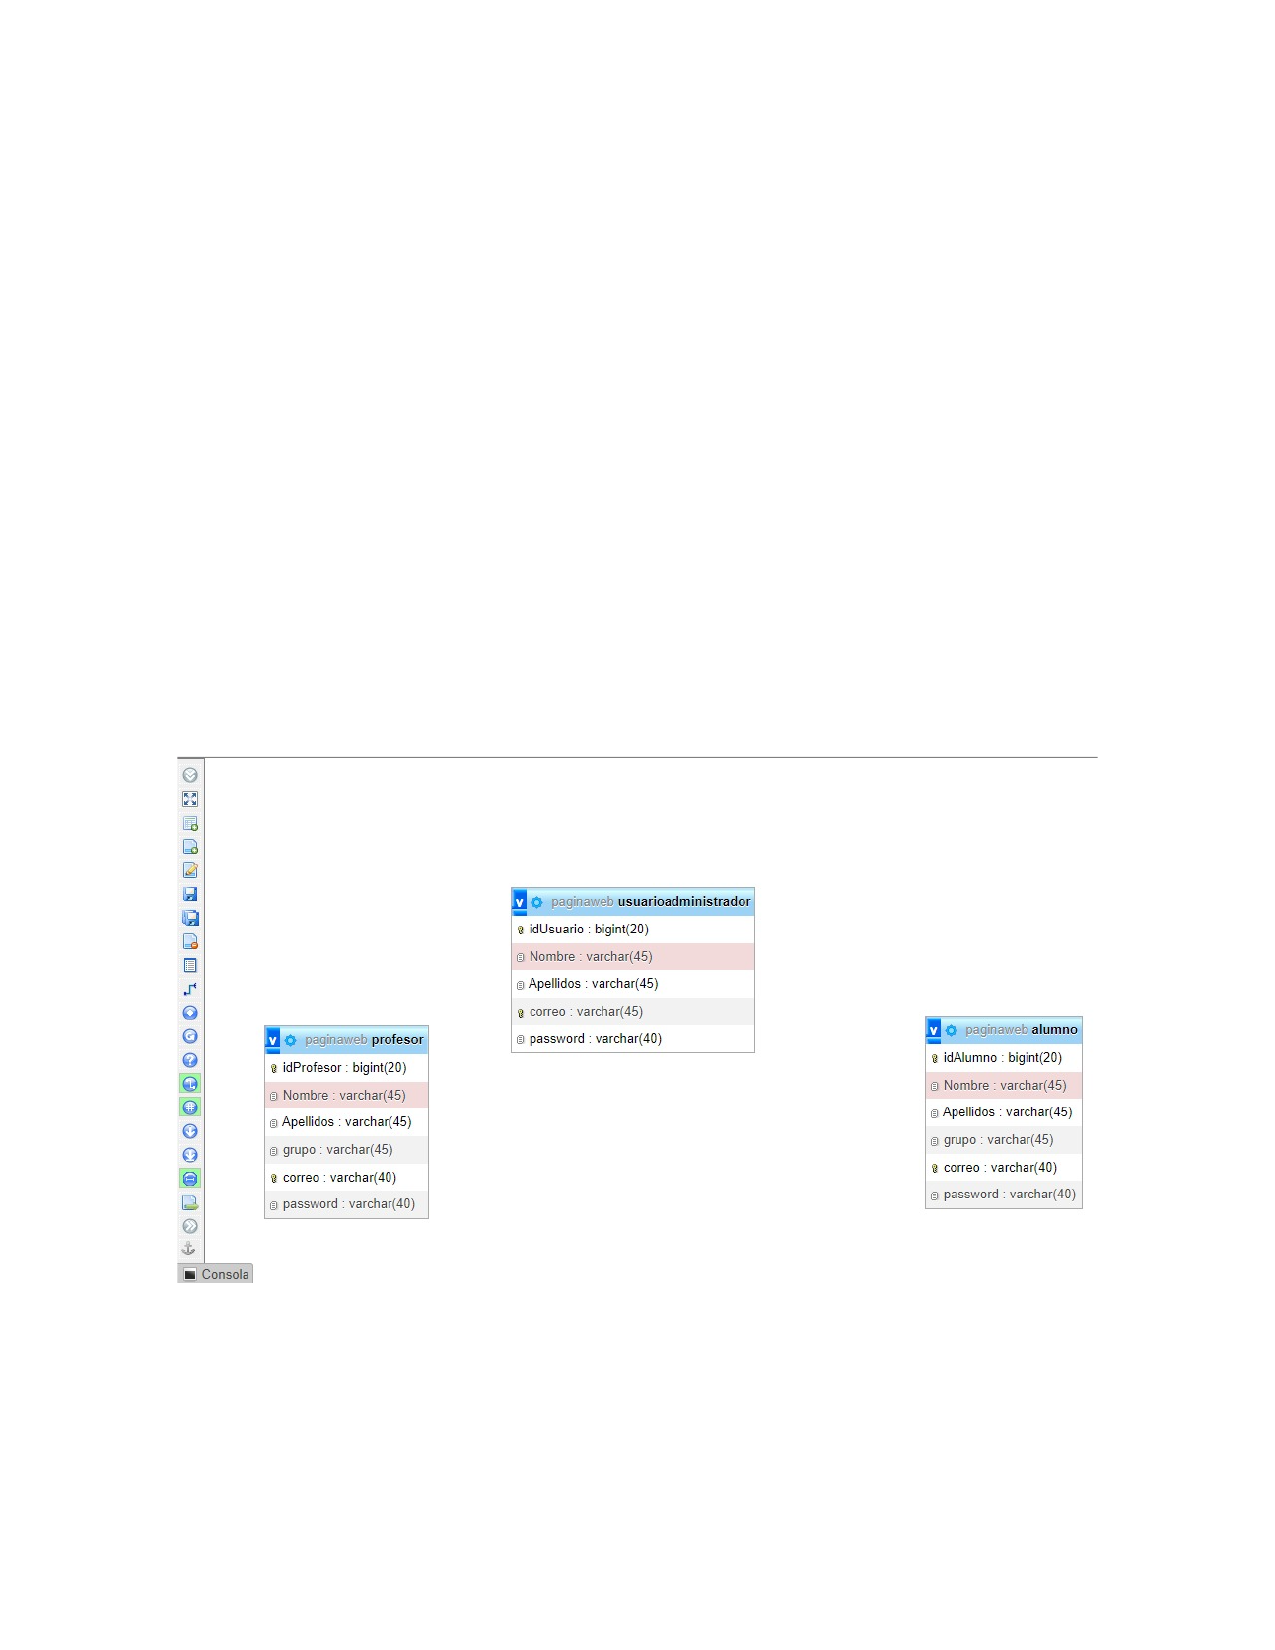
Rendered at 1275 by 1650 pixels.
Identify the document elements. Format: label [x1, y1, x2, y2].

picture [177, 756, 1098, 1283]
